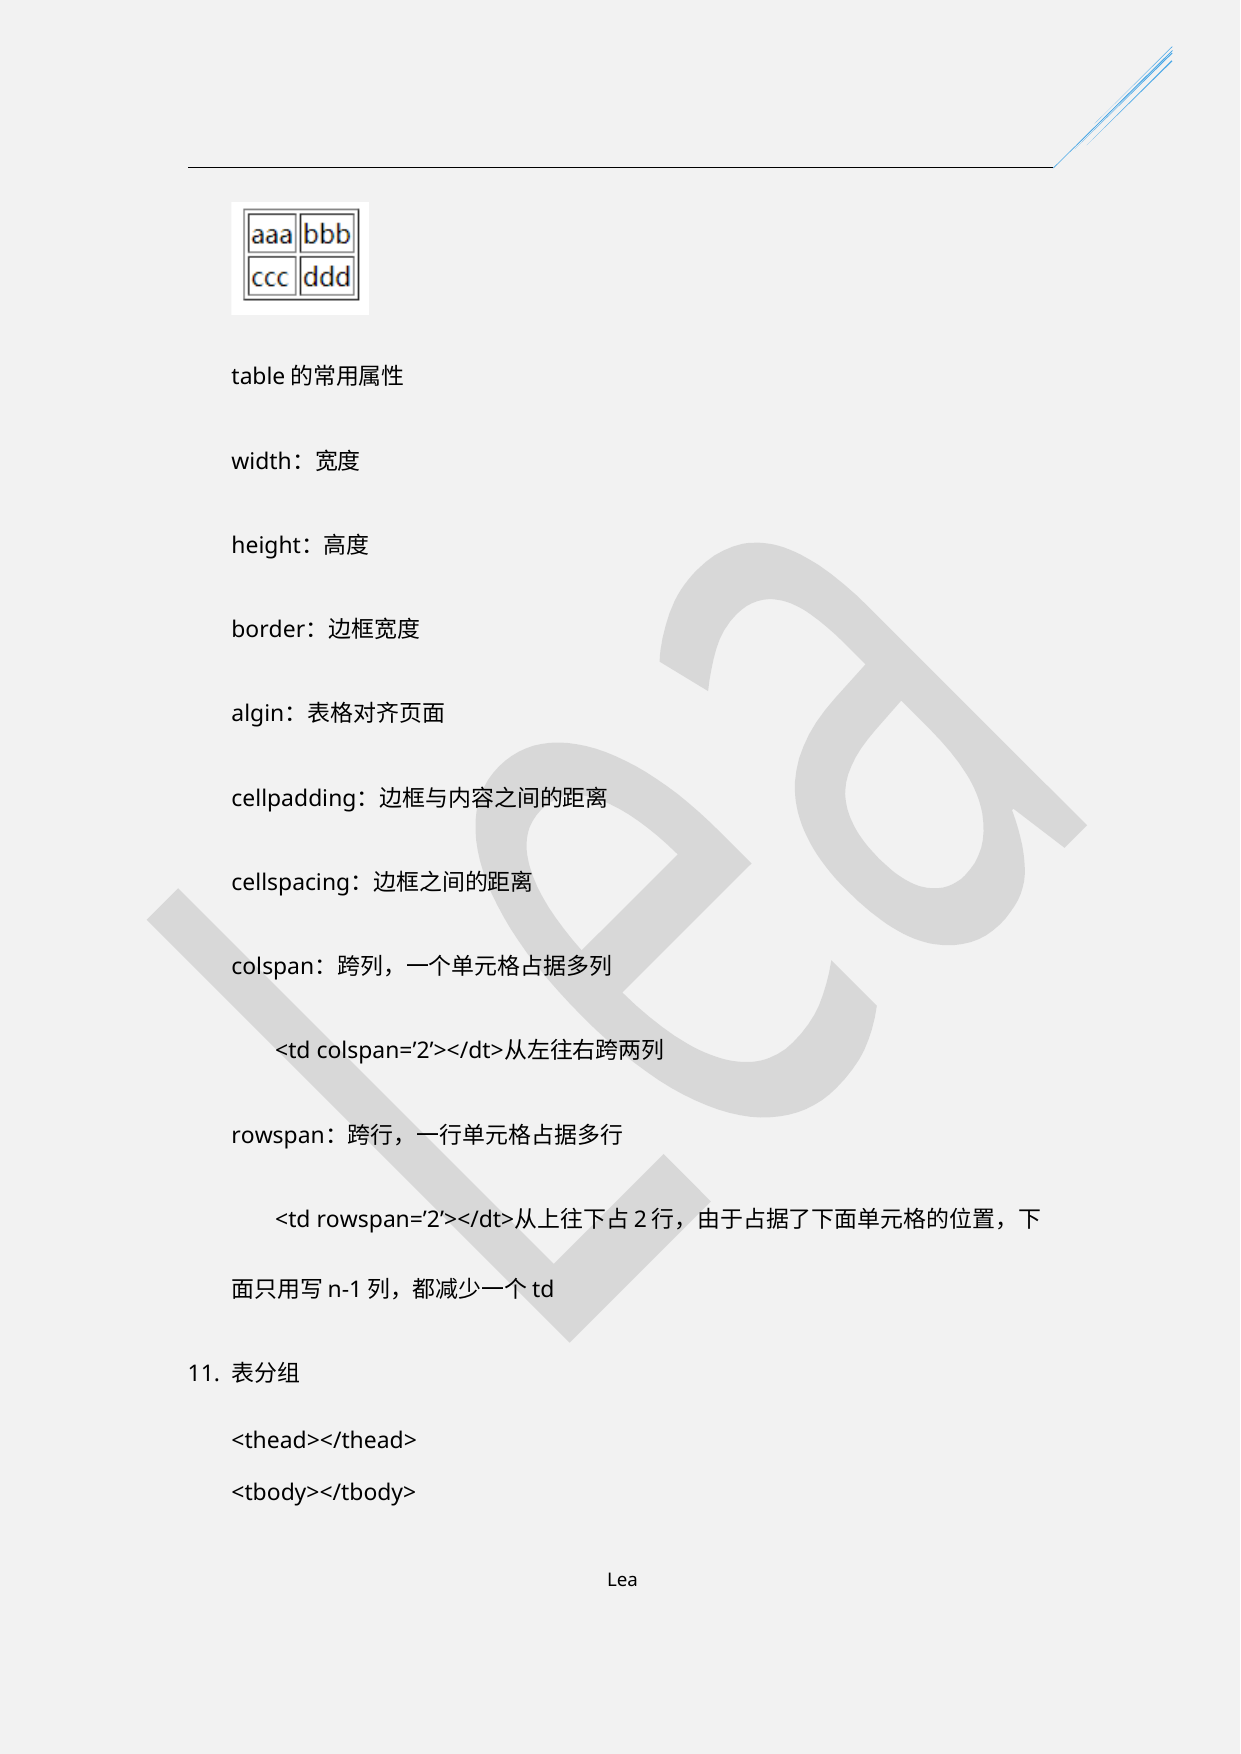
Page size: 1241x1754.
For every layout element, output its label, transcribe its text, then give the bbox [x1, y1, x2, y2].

list <td colspan=’2’></dt>从左往右跨两列 [231, 1017, 1053, 1082]
list <thead></thead> [231, 1424, 1053, 1456]
list width：宽度 [231, 427, 1053, 492]
list cellpadding：边框与内容之间的距离 [231, 764, 1053, 829]
list 表分组 [187, 1339, 1053, 1404]
list <td rowspan=’2’></dt>从上往下占2行，由于占据了下面单元格的位置，下面只用写n-1列，都减少一个td [231, 1185, 1053, 1320]
list <tbody></tbody> [231, 1475, 1053, 1508]
list colspan：跨列，一个单元格占据多列 [231, 932, 1053, 997]
list height：高度 [231, 511, 1053, 576]
list algin：表格对齐页面 [231, 679, 1053, 744]
list cellspacing：边框之间的距离 [231, 848, 1053, 913]
list table的常用属性 [231, 342, 1053, 407]
list 语法： [1082, 46, 1173, 143]
list border：边框宽度 [231, 595, 1053, 660]
picture [231, 202, 369, 315]
list rowspan：跨行，一行单元格占据多行 [231, 1101, 1053, 1166]
